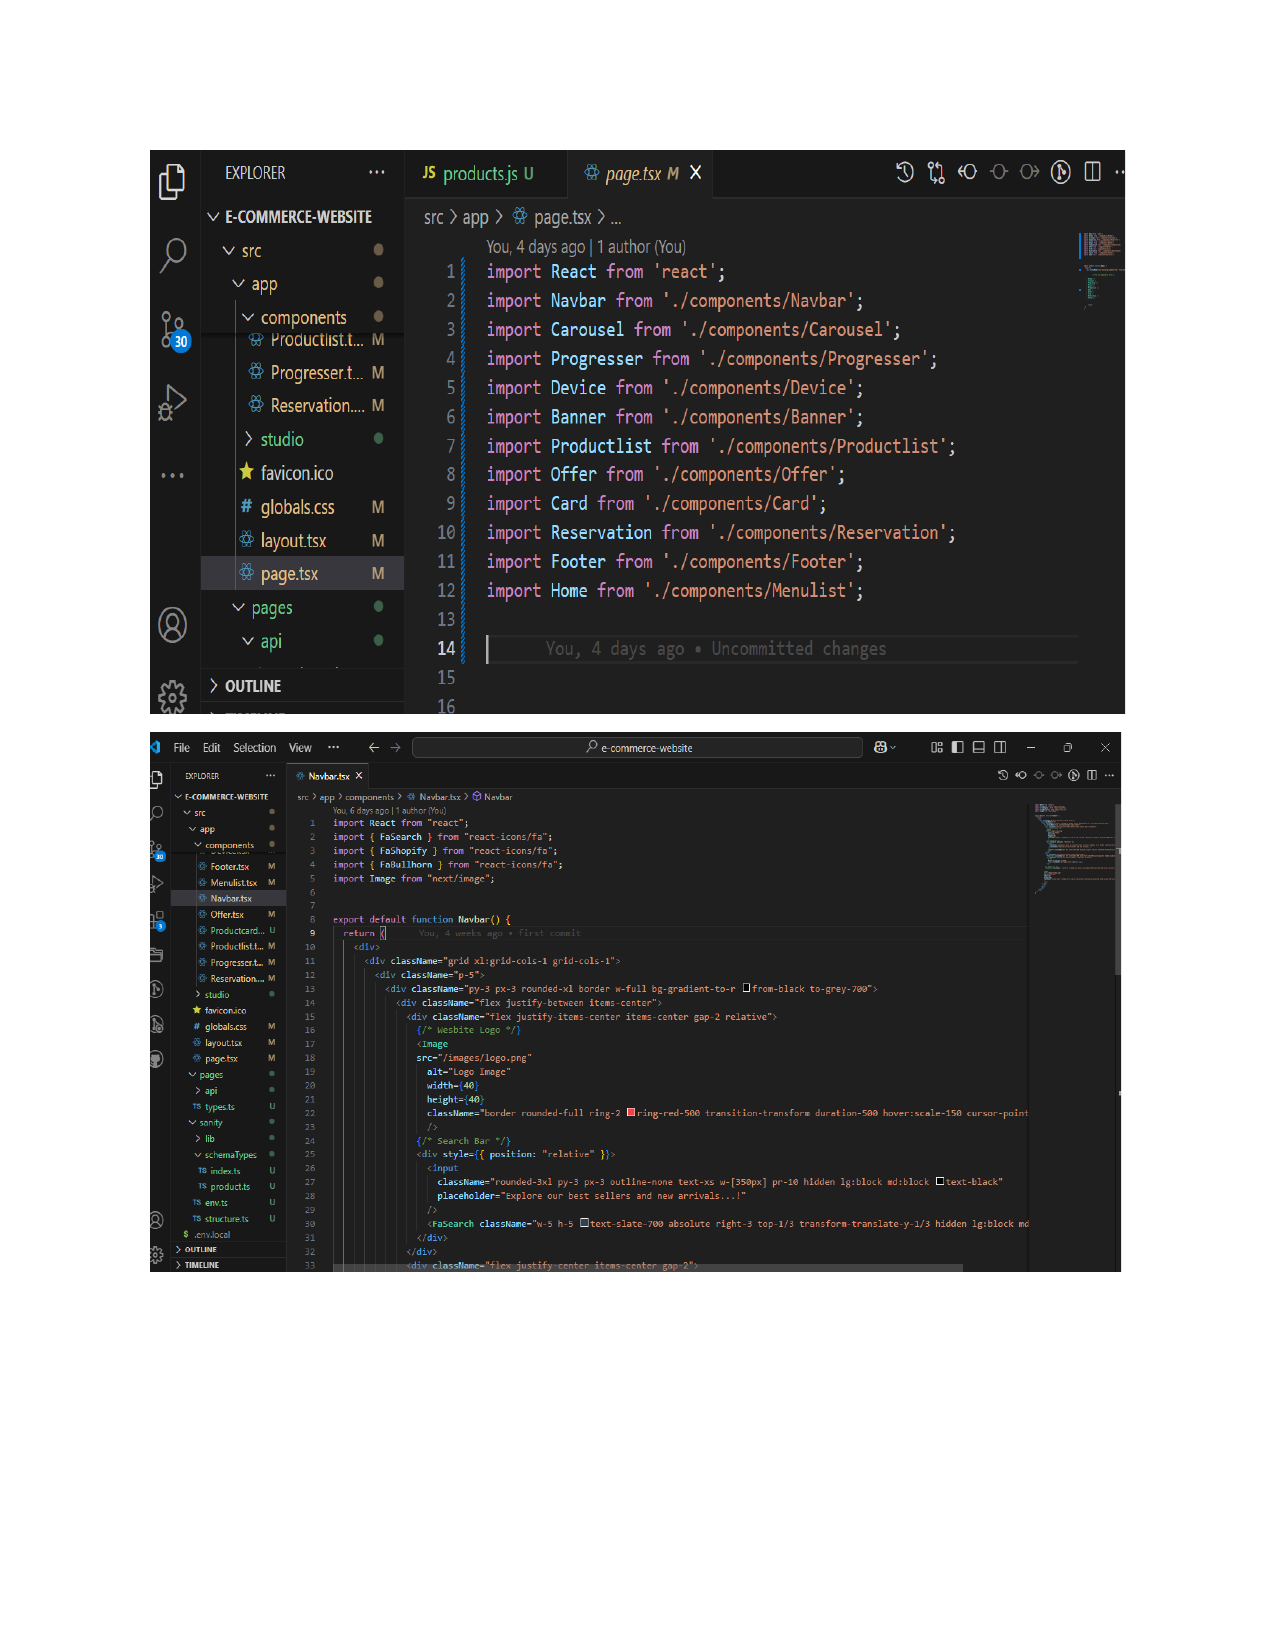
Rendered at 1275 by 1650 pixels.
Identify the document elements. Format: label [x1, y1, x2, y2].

picture [150, 732, 1122, 1272]
picture [150, 150, 1125, 714]
